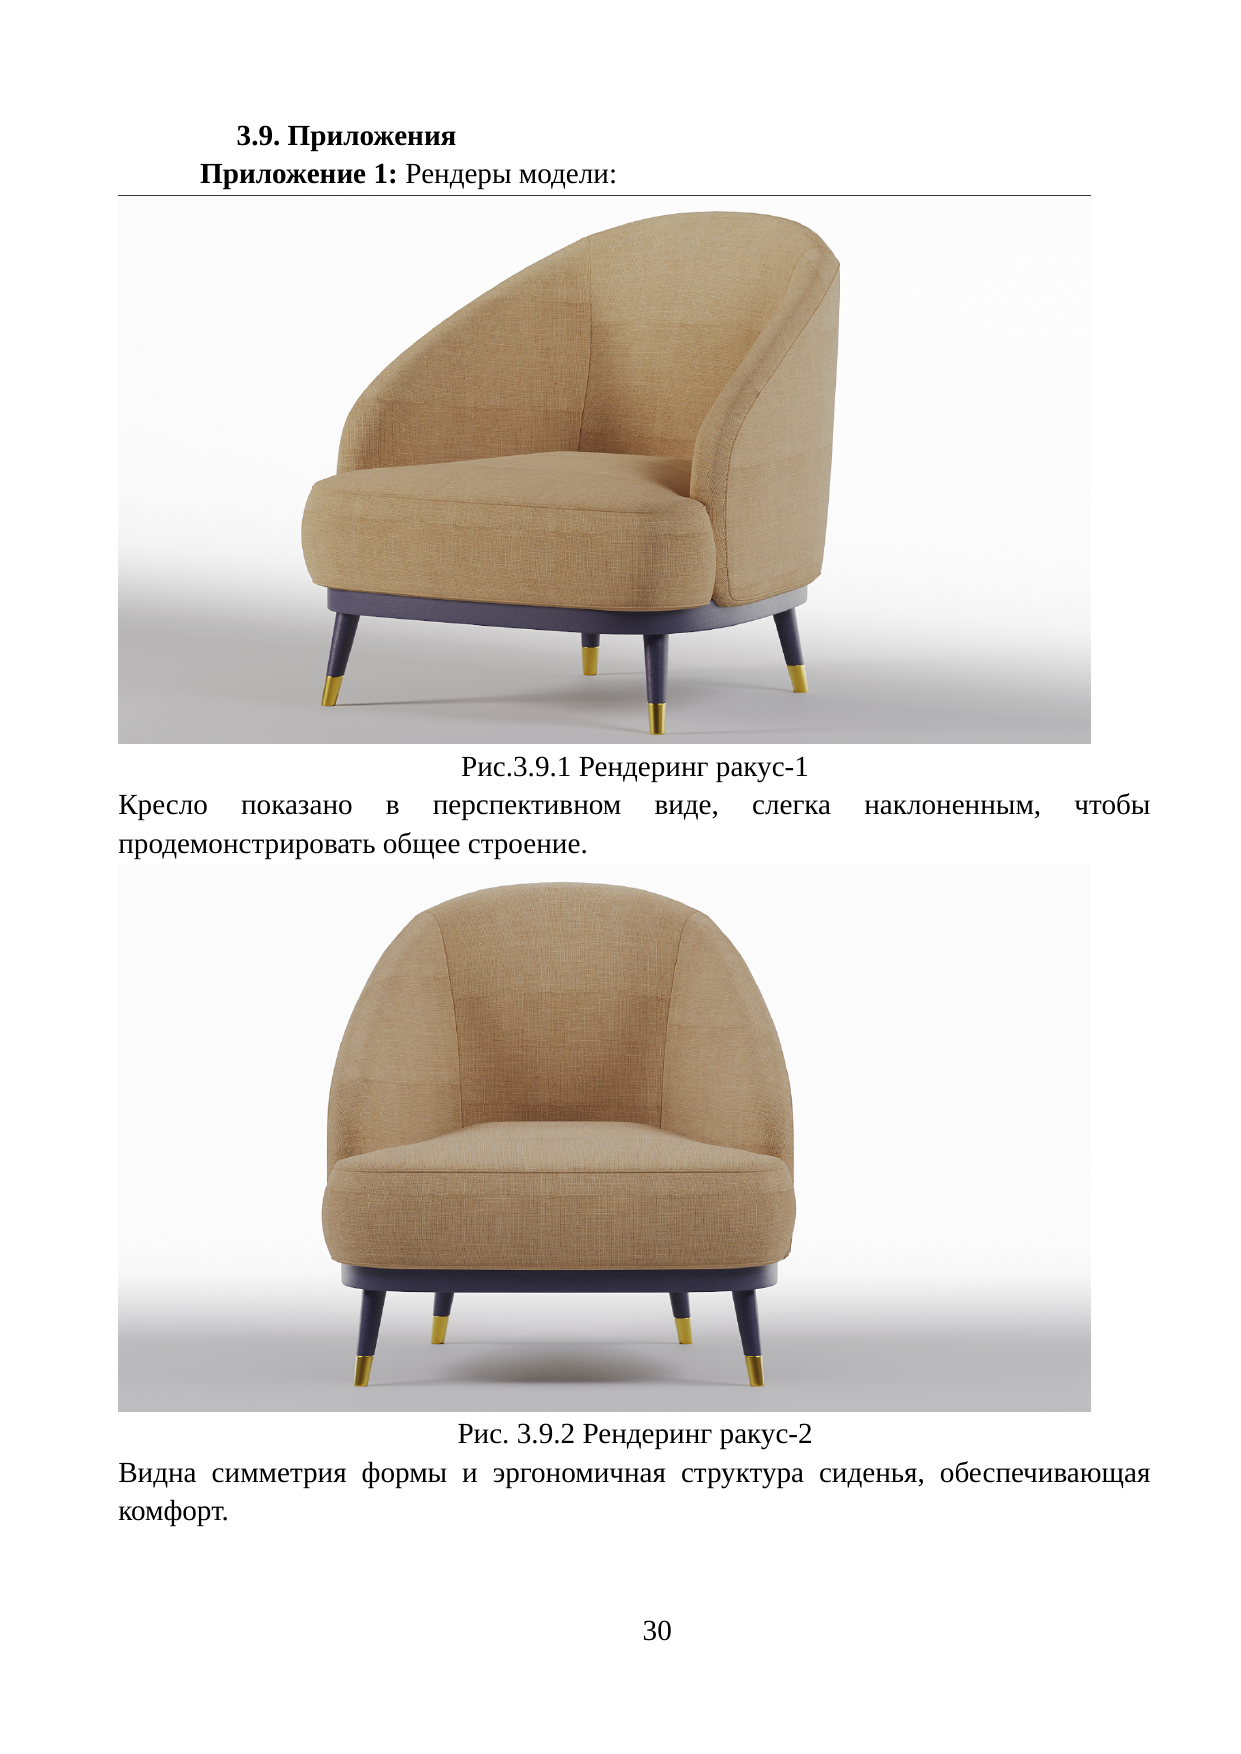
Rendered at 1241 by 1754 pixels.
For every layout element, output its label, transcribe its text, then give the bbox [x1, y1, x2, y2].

text Кресло показано в перспективном виде, слегка наклоненным, чтобы продемонстрировать общее строение. [118, 787, 1152, 859]
picture [118, 864, 1091, 1412]
text 3.9. Приложения [162, 118, 1152, 152]
text Видна симметрия формы и эргономичная структура сиденья, обеспечивающая комфорт. [118, 1455, 1152, 1527]
text Приложение 1: Рендеры модели: [200, 157, 1152, 190]
picture [118, 195, 1091, 744]
text Рис.3.9.1 Рендеринг ракус-1 [118, 749, 1152, 782]
text Рис. 3.9.2 Рендеринг ракус-2 [118, 1416, 1152, 1450]
